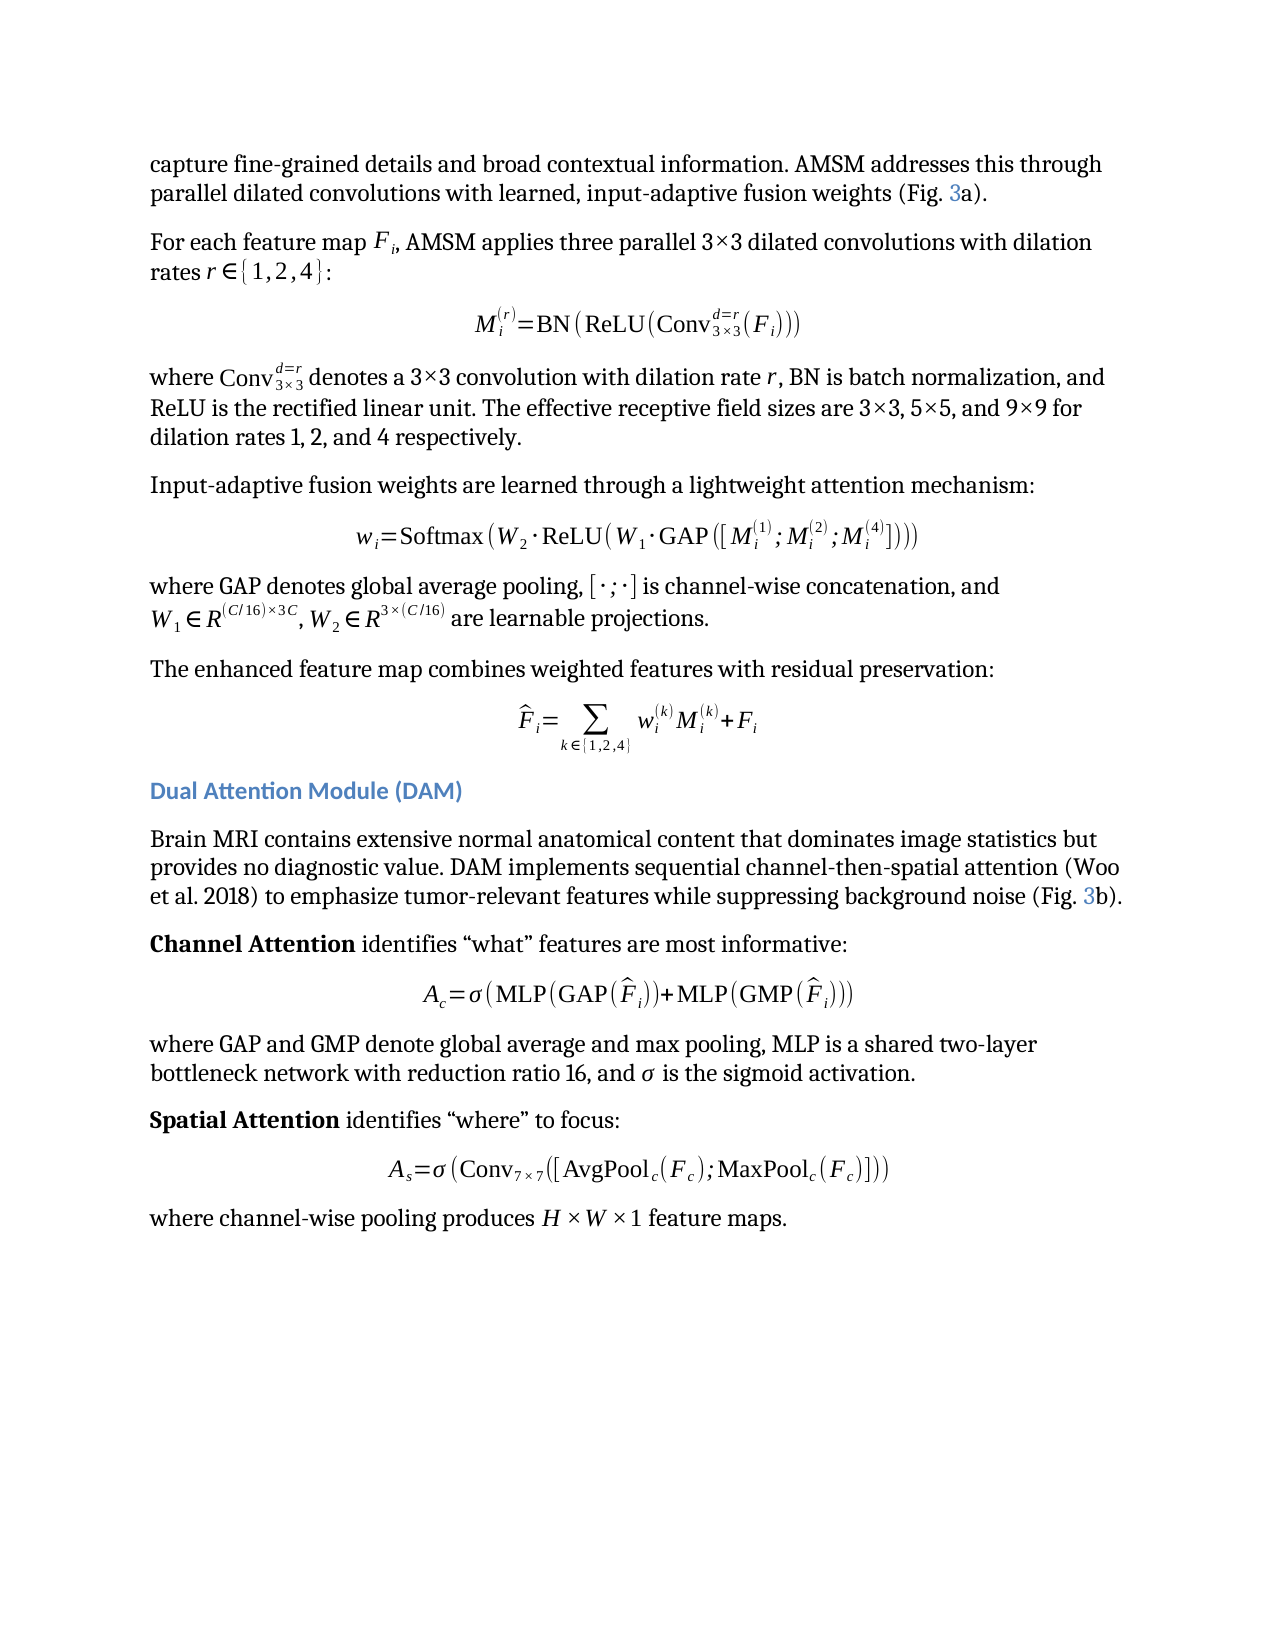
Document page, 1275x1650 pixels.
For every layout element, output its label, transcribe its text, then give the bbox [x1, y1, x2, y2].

text The enhanced feature map combines weighted features with residual preservation: [150, 655, 1125, 683]
text where denotes a 33 convolution with dilation rate , BN is batch normalization, and ReLU is the rectified linear unit. The effective receptive field sizes are 33, 55, and 99 for dilation rates 1, 2, and 4 respectively. [150, 359, 1125, 452]
text Spatial Attention identifies “where” to focus: [150, 1106, 1125, 1135]
text Channel Attention identifies “what” features are most informative: [150, 929, 1125, 958]
text where channel-wise pooling produces feature maps. [150, 1204, 1125, 1233]
text For each feature map , AMSM applies three parallel 33 dilated convolutions with dilation rates : [150, 226, 1125, 287]
text where GAP denotes global average pooling, is channel-wise concatenation, and , are learnable projections. [150, 572, 1125, 636]
subtitle Dual Attention Module (DAM) [150, 775, 1125, 806]
text Input-adaptive fusion weights are learned through a lightweight attention mechanism: [150, 471, 1125, 499]
text Brain MRI contains extensive normal anatomical content that dominates image statistics but provides no diagnostic value. DAM implements sequential channel-then-spatial attention (Woo et al. 2018) to emphasize tumor-relevant features while suppressing background noise (Fig. 3b). [150, 824, 1125, 911]
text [150, 150, 1125, 207]
text where GAP and GMP denote global average and max pooling, MLP is a shared two-layer bottleneck network with reduction ratio 16, and is the sigmoid activation. [150, 1030, 1125, 1087]
